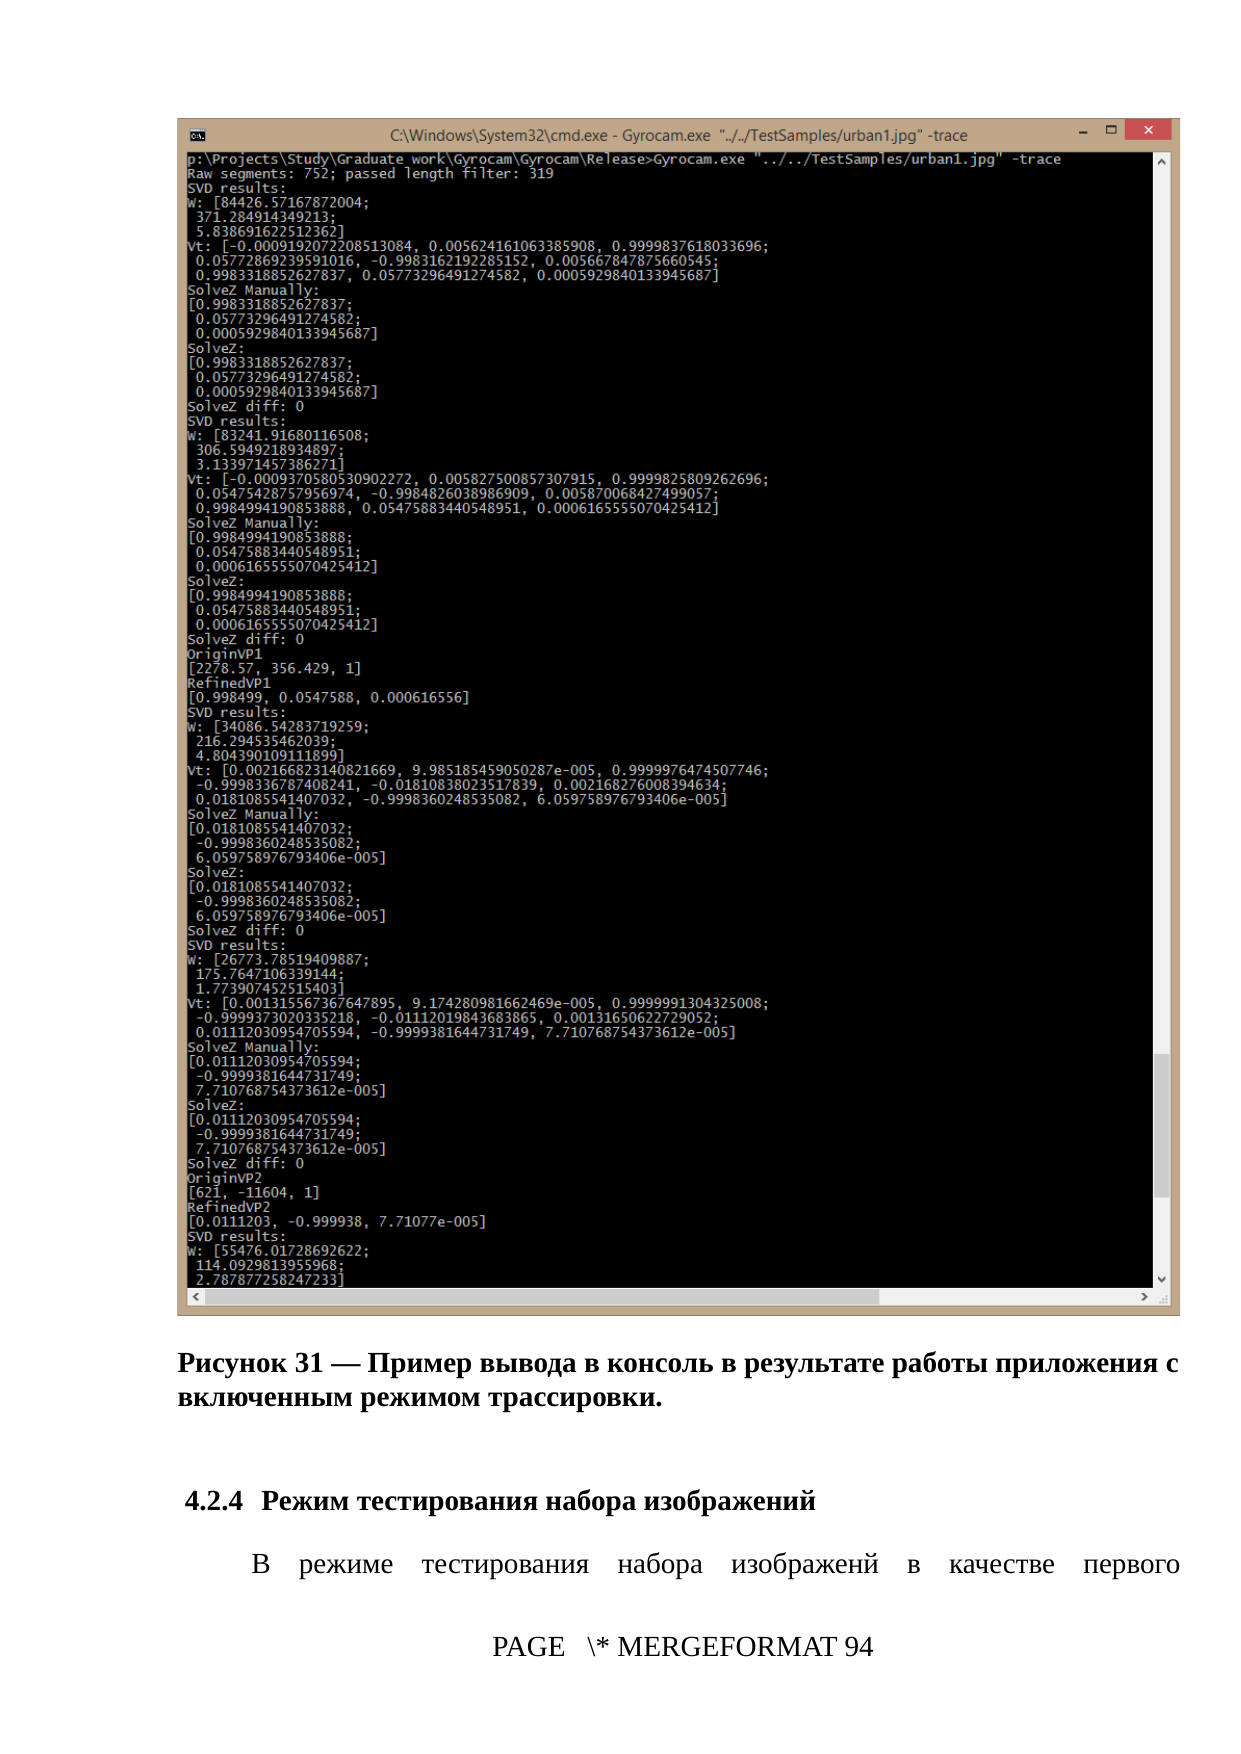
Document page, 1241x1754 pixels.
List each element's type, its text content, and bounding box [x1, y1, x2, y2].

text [177, 1546, 1181, 1580]
picture [177, 118, 1181, 1316]
subtitle Режим тестирования набора изображений [177, 1483, 1181, 1517]
